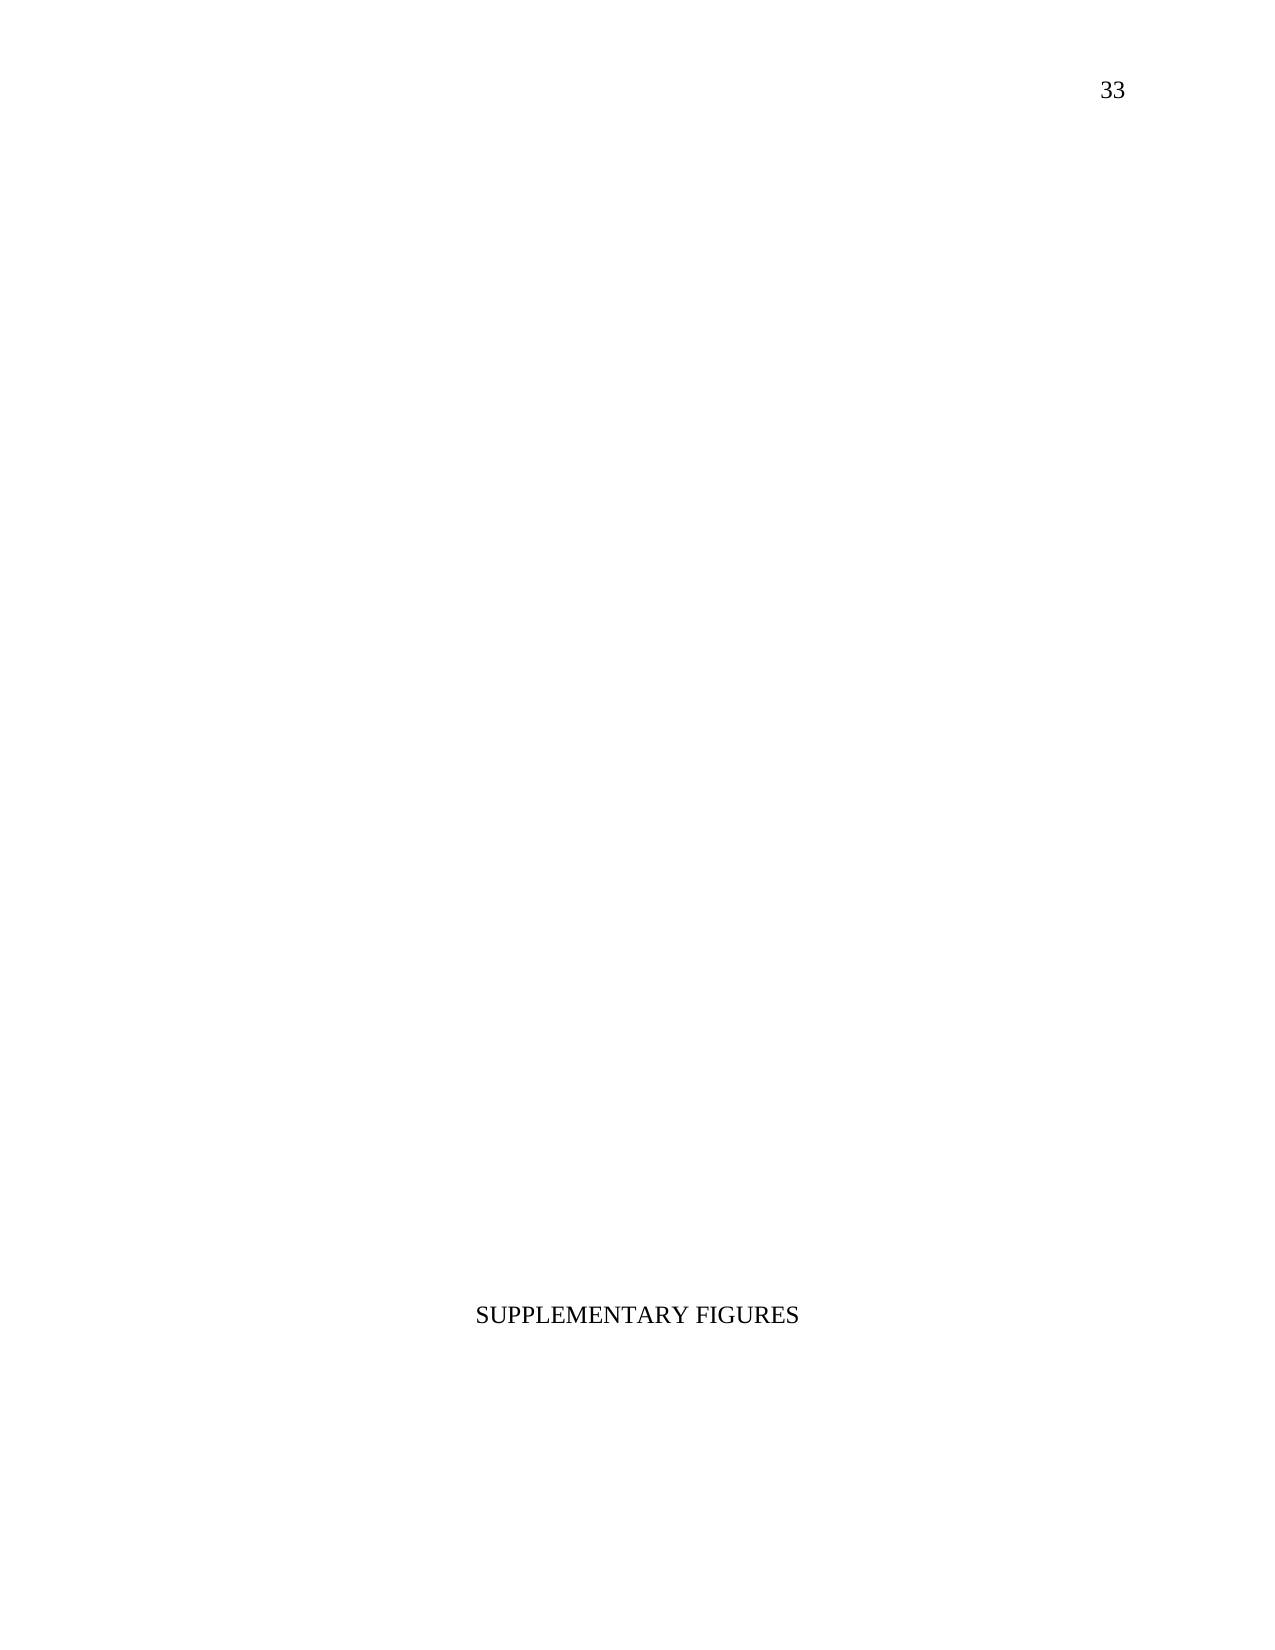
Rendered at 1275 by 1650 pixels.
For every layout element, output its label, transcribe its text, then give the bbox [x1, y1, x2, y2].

text SUPPLEMENTARY FIGURES [150, 1300, 1125, 1329]
